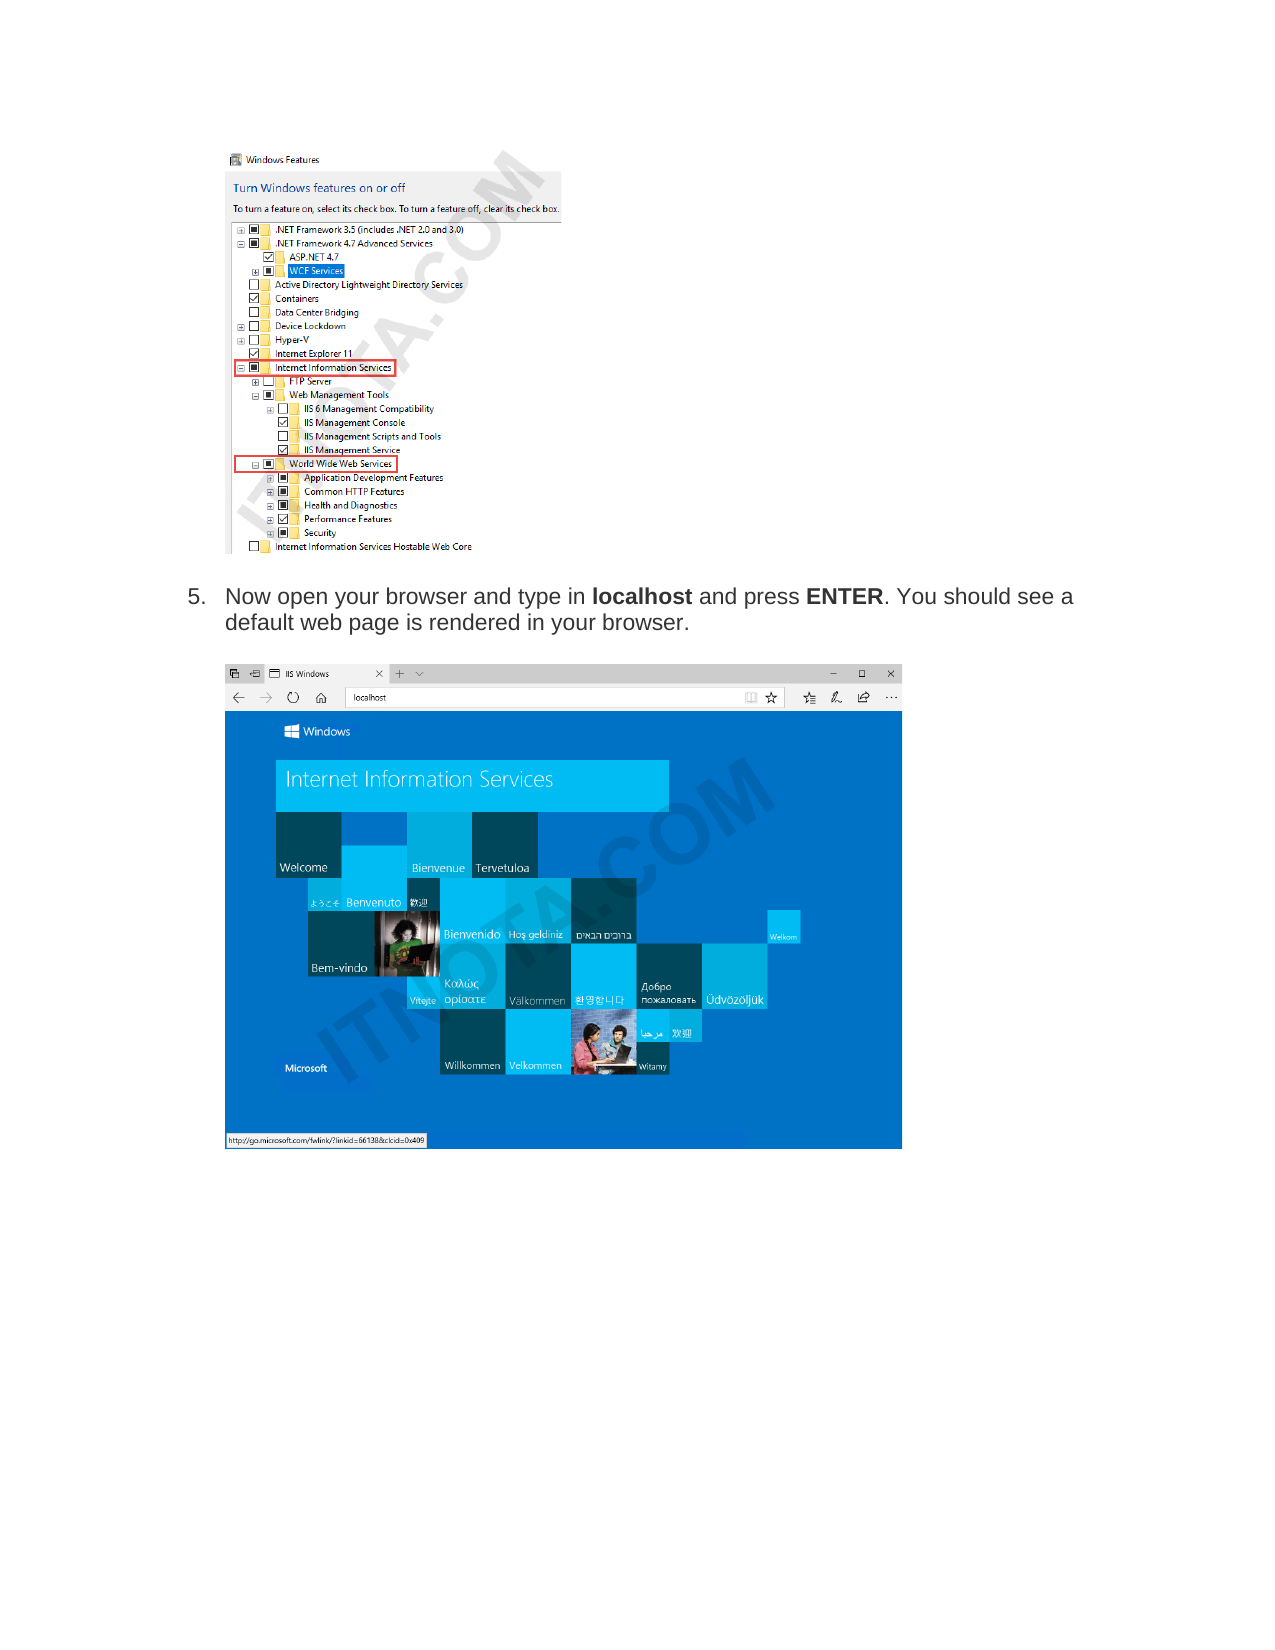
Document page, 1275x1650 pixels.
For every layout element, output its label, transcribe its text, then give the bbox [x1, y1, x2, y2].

picture [225, 664, 903, 1149]
picture [225, 150, 562, 554]
list Now open your browser and type in localhost and press ENTER. You should see a default web page is rendered in your browser. [187, 583, 1125, 636]
